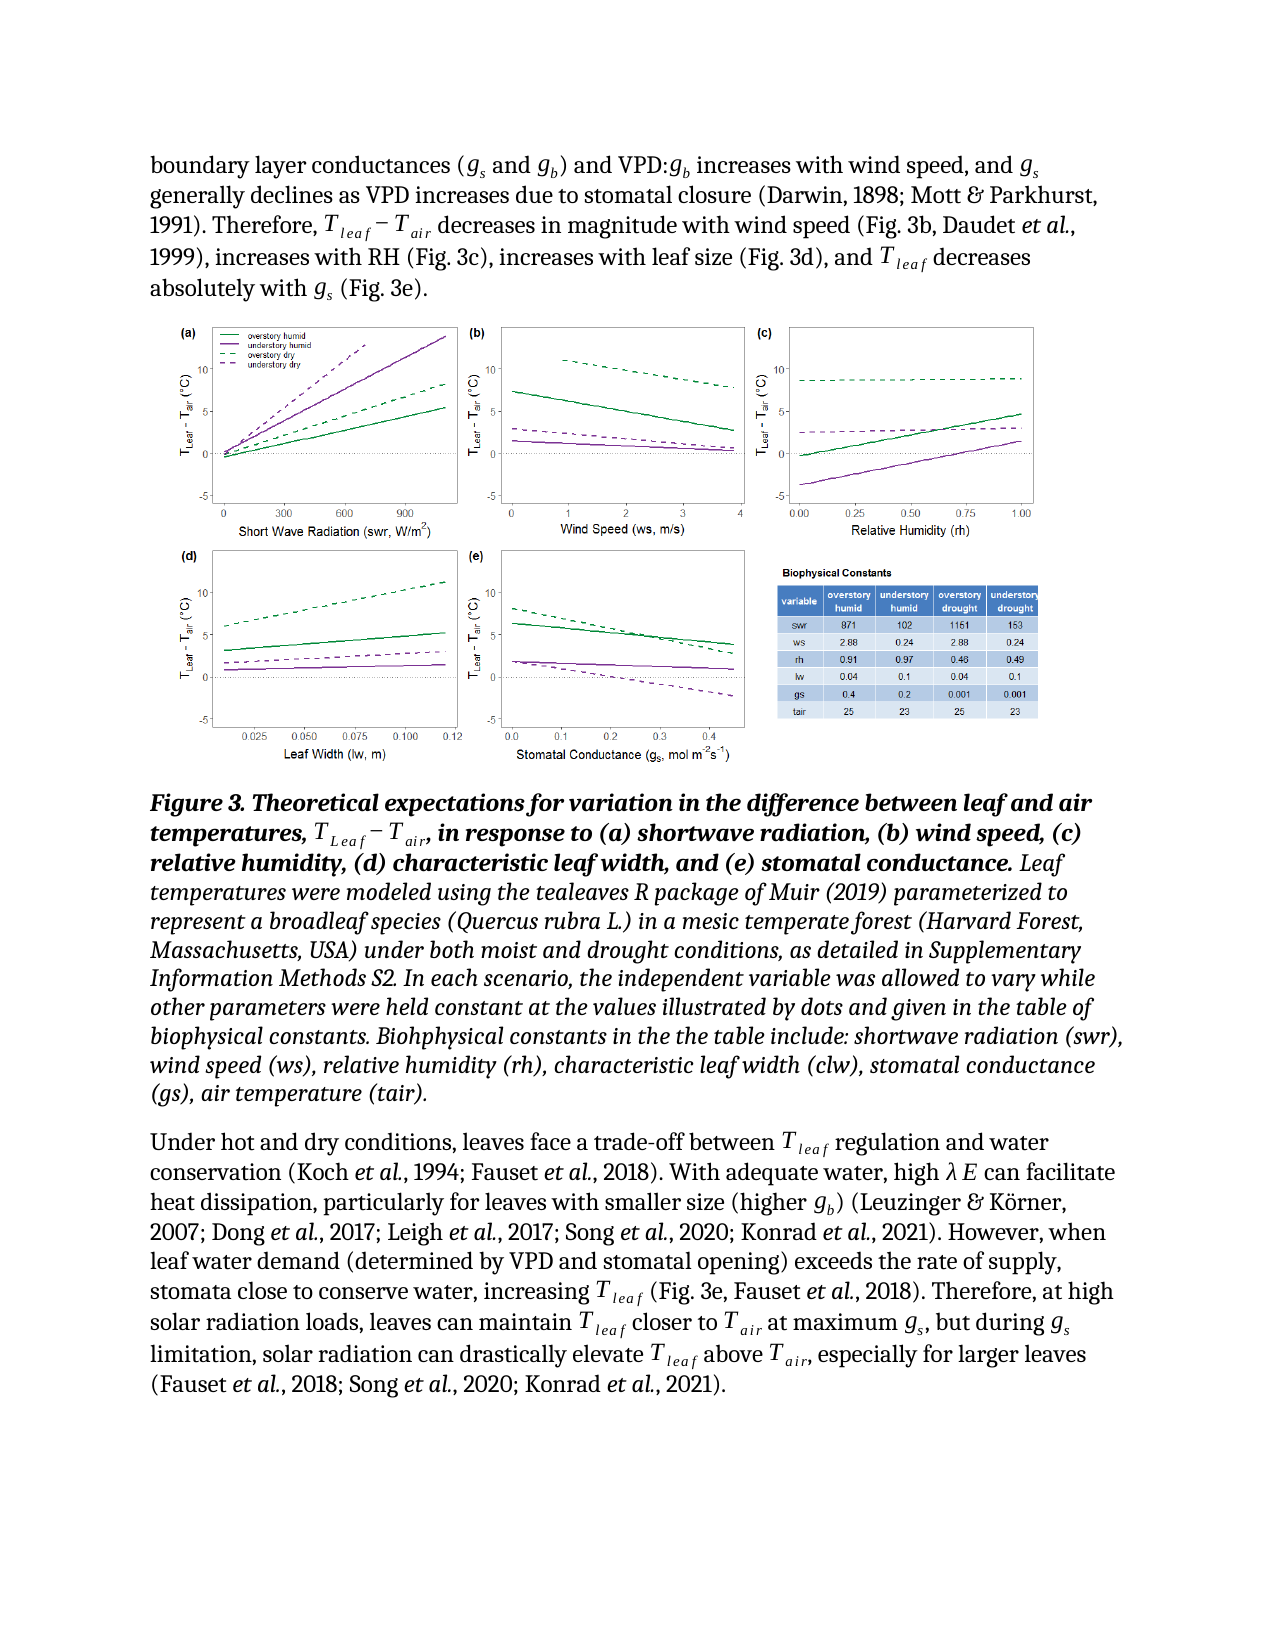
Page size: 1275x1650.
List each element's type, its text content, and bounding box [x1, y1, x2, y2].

text Under hot and dry conditions, leaves face a trade-off between regulation and water conservation (Koch et al., 1994; Fauset et al., 2018). With adequate water, high can facilitate heat dissipation, particularly for leaves with smaller size (higher ) (Leuzinger & Körner, 2007; Dong et al., 2017; Leigh et al., 2017; Song et al., 2020; Konrad et al., 2021). However, when leaf water demand (determined by VPD and stomatal opening) exceeds the rate of supply, stomata close to conserve water, increasing (Fig. 3e, Fauset et al., 2018). Therefore, at high solar radiation loads, leaves can maintain closer to at maximum , but during limitation, solar radiation can drastically elevate above , especially for larger leaves (Fauset et al., 2018; Song et al., 2020; Konrad et al., 2021). [150, 1127, 1125, 1398]
text Figure 3. Theoretical expectations for variation in the difference between leaf and air temperatures, , in response to (a) shortwave radiation, (b) wind speed, (c) relative humidity, (d) characteristic leaf width, and (e) stomatal conductance. Leaf temperatures were modeled using the tealeaves R package of Muir (2019) parameterized to represent a broadleaf species (Quercus rubra L.) in a mesic temperate forest (Harvard Forest, Massachusetts, USA) under both moist and drought conditions, as detailed in Supplementary Information Methods S2. In each scenario, the independent variable was allowed to vary while other parameters were held constant at the values illustrated by dots and given in the table of biophysical constants. Biohphysical constants in the the table include: shortwave radiation (swr), wind speed (ws), relative humidity (rh), characteristic leaf width (clw), stomatal conductance (gs), air temperature (tair). [150, 789, 1125, 1108]
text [150, 150, 1125, 304]
picture [168, 322, 1044, 769]
